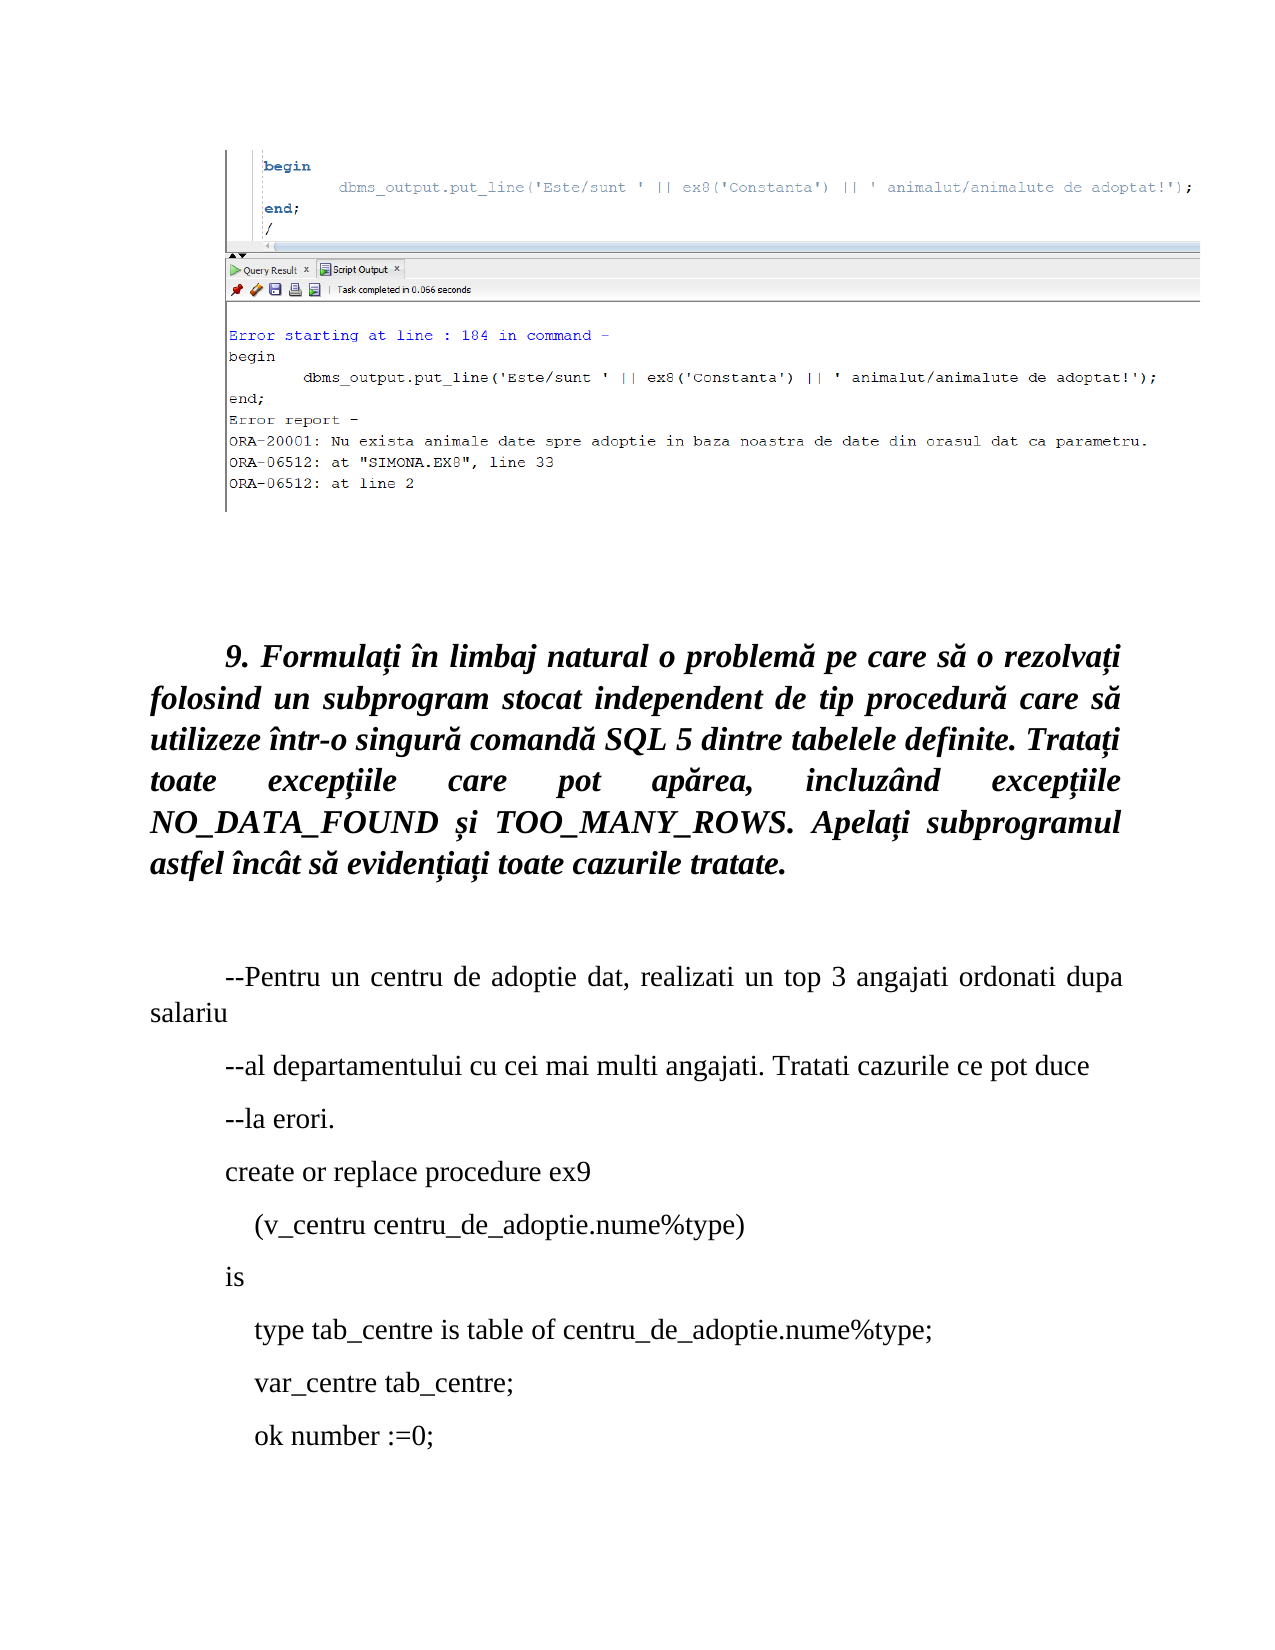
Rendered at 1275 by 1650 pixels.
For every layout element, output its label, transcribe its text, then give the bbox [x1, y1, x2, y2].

text type tab_centre is table of centru_de_adoptie.nume%type; [150, 1312, 1125, 1346]
text create or replace procedure ex9 [150, 1154, 1125, 1187]
text 9. Formulați în limbaj natural o problemă pe care să o rezolvați folosind un subprogram stocat independent de tip procedură care să utilizeze într-o singură comandă SQL 5 dintre tabelele definite. Tratați toate excepțiile care pot apărea, incluzând excepțiile NO_DATA_FOUND și TOO_MANY_ROWS. Apelați subprogramul astfel încât să evidențiați toate cazurile tratate. [150, 637, 1125, 882]
text is [150, 1259, 1125, 1293]
text --Pentru un centru de adoptie dat, realizati un top 3 angajati ordonati dupa salariu [150, 959, 1125, 1029]
text --al departamentului cu cei mai multi angajati. Tratati cazurile ce pot duce [150, 1048, 1125, 1082]
text --la erori. [150, 1101, 1125, 1135]
text ok number :=0; [150, 1418, 1125, 1452]
text (v_centru centru_de_adoptie.nume%type) [150, 1207, 1125, 1240]
picture [225, 150, 1200, 512]
text var_centre tab_centre; [150, 1365, 1125, 1399]
